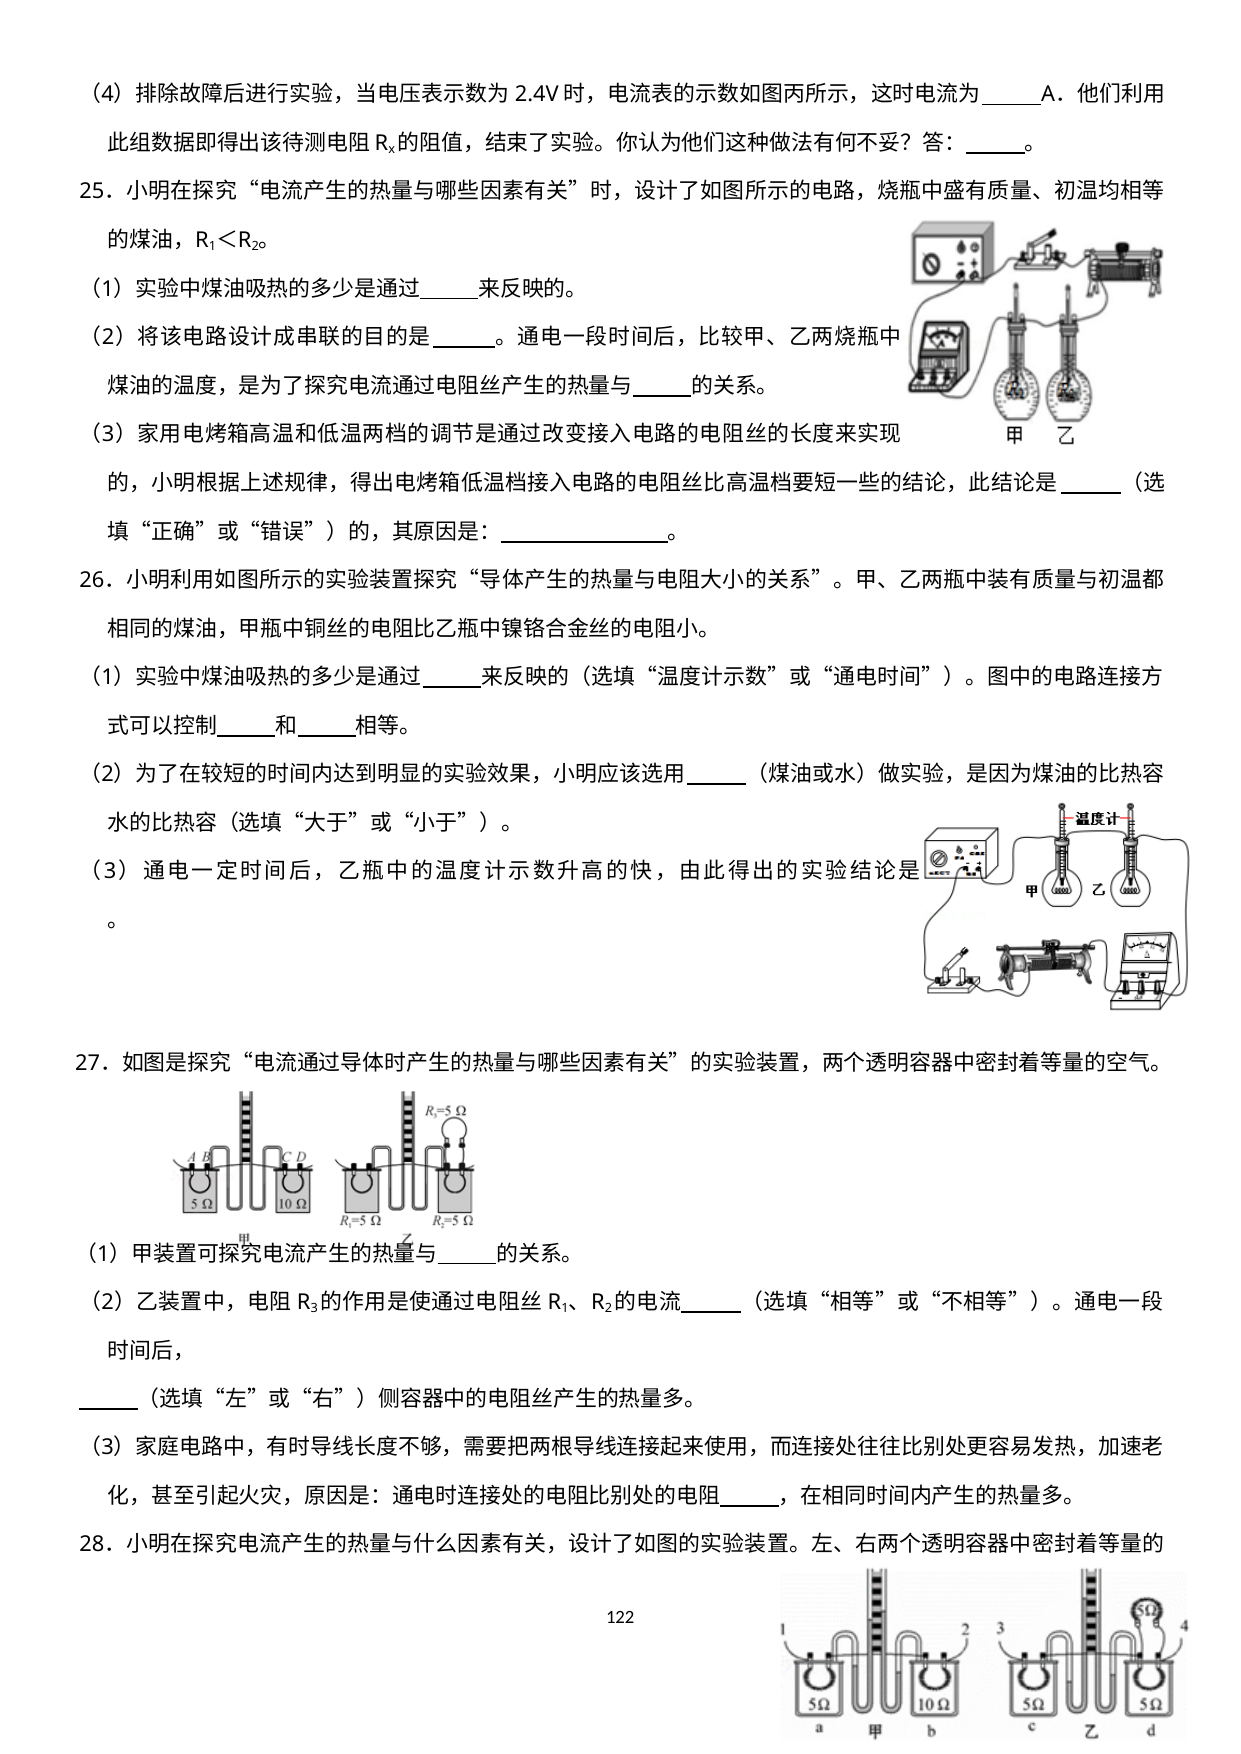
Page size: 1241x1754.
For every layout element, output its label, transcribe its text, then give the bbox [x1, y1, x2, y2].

text （2）将该电路设计成串联的目的是 。通电一段时间后，比较甲、乙两烧瓶中煤油的温度，是为了探究电流通过电阻丝产生的热量与 的关系。 [79, 319, 901, 400]
text （3）家用电烤箱高温和低温两档的调节是通过改变接入电路的电阻丝的长度来实现的，小明根据上述规律，得出电烤箱低温档接入电路的电阻丝比高温档要短一些的结论，此结论是 （选填“正确”或“错误”）的，其原因是： 。 [79, 416, 1165, 546]
text （3）通电一定时间后，乙瓶中的温度计示数升高的快，由此得出的实验结论是 。 [79, 853, 921, 934]
picture [168, 1087, 478, 1235]
text 28．小明在探究电流产生的热量与什么因素有关，设计了如图的实验装置。左、右两个透明容器中密封着等量的空气，里面各放有一根电阻丝，两个U型管中装有等量的水。 [79, 1526, 1165, 1558]
text 25．小明在探究“电流产生的热量与哪些因素有关”时，设计了如图所示的电路，烧瓶中盛有质量、初温均相等的煤油，R1＜R2。 [79, 173, 1165, 254]
picture [901, 215, 1165, 446]
picture [778, 1566, 1194, 1745]
text （2）乙装置中，电阻R3的作用是使通过电阻丝R1、R2的电流 （选填“相等”或“不相等”）。通电一段时间后， [79, 1283, 1165, 1365]
text （2）为了在较短的时间内达到明显的实验效果，小明应该选用 （煤油或水）做实验，是因为煤油的比热容 水的比热容（选填“大于”或“小于”）。 [79, 756, 1165, 837]
text 26．小明利用如图所示的实验装置探究“导体产生的热量与电阻大小的关系”。甲、乙两瓶中装有质量与初温都相同的煤油，甲瓶中铜丝的电阻比乙瓶中镍铬合金丝的电阻小。 [79, 562, 1165, 643]
text （选填“左”或“右”）侧容器中的电阻丝产生的热量多。 [79, 1381, 1165, 1413]
text （4）排除故障后进行实验，当电压表示数为2.4V时，电流表的示数如图丙所示，这时电流为 A．他们利用此组数据即得出该待测电阻Rx的阻值，结束了实验。你认为他们这种做法有何不妥？答： 。 [79, 76, 1165, 157]
picture [921, 798, 1190, 1012]
text （1）甲装置可探究电流产生的热量与 的关系。 [75, 1235, 1165, 1268]
text （1）实验中煤油吸热的多少是通过 来反映的。 [79, 270, 901, 303]
text 27．如图是探究“电流通过导体时产生的热量与哪些因素有关”的实验装置，两个透明容器中密封着等量的空气。 [75, 1045, 1165, 1077]
text （3）家庭电路中，有时导线长度不够，需要把两根导线连接起来使用，而连接处往往比别处更容易发热，加速老化，甚至引起火灾，原因是：通电时连接处的电阻比别处的电阻 ，在相同时间内产生的热量多。 [79, 1429, 1165, 1510]
text （1）实验中煤油吸热的多少是通过 来反映的（选填“温度计示数”或“通电时间”）。图中的电路连接方式可以控制 和 相等。 [79, 659, 1165, 740]
